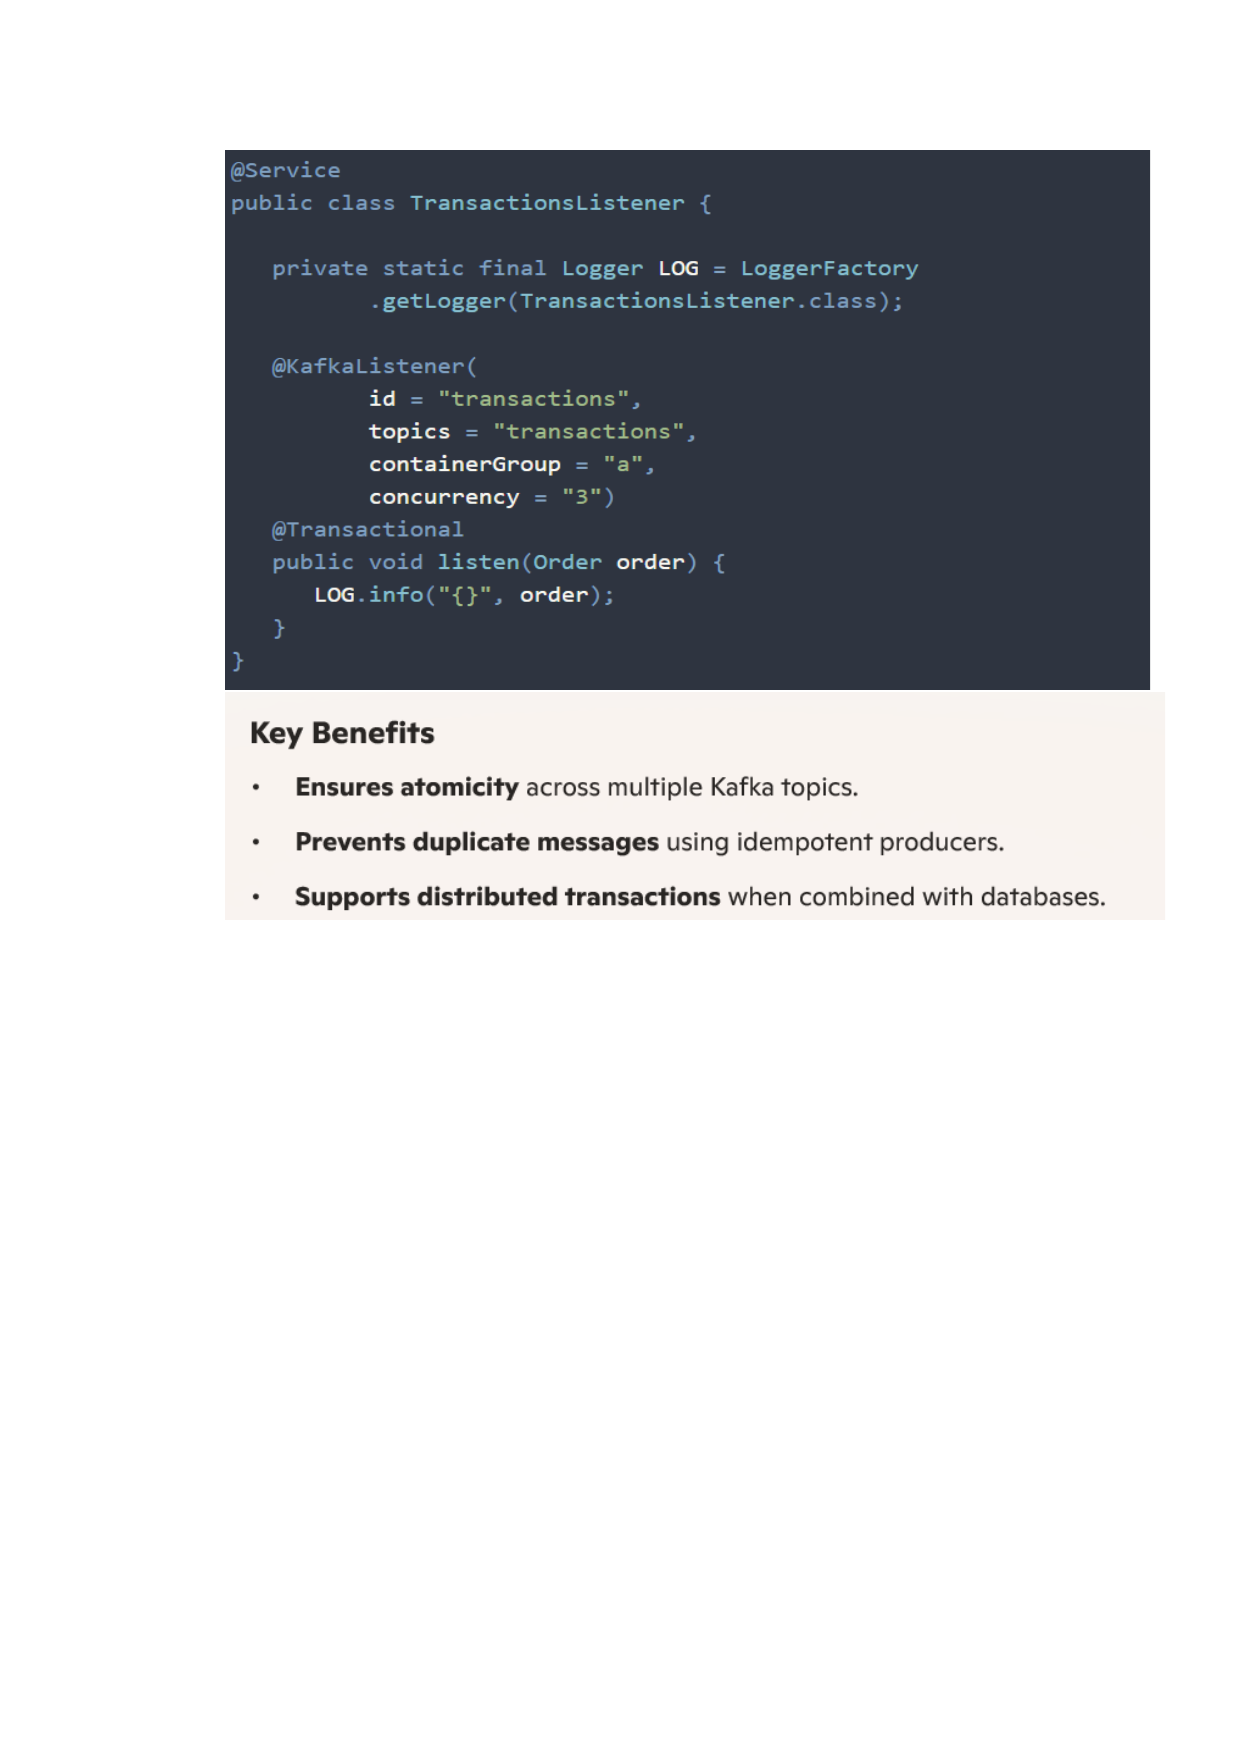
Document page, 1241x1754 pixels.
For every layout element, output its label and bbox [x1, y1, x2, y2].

picture [225, 150, 1150, 690]
picture [225, 692, 1166, 920]
